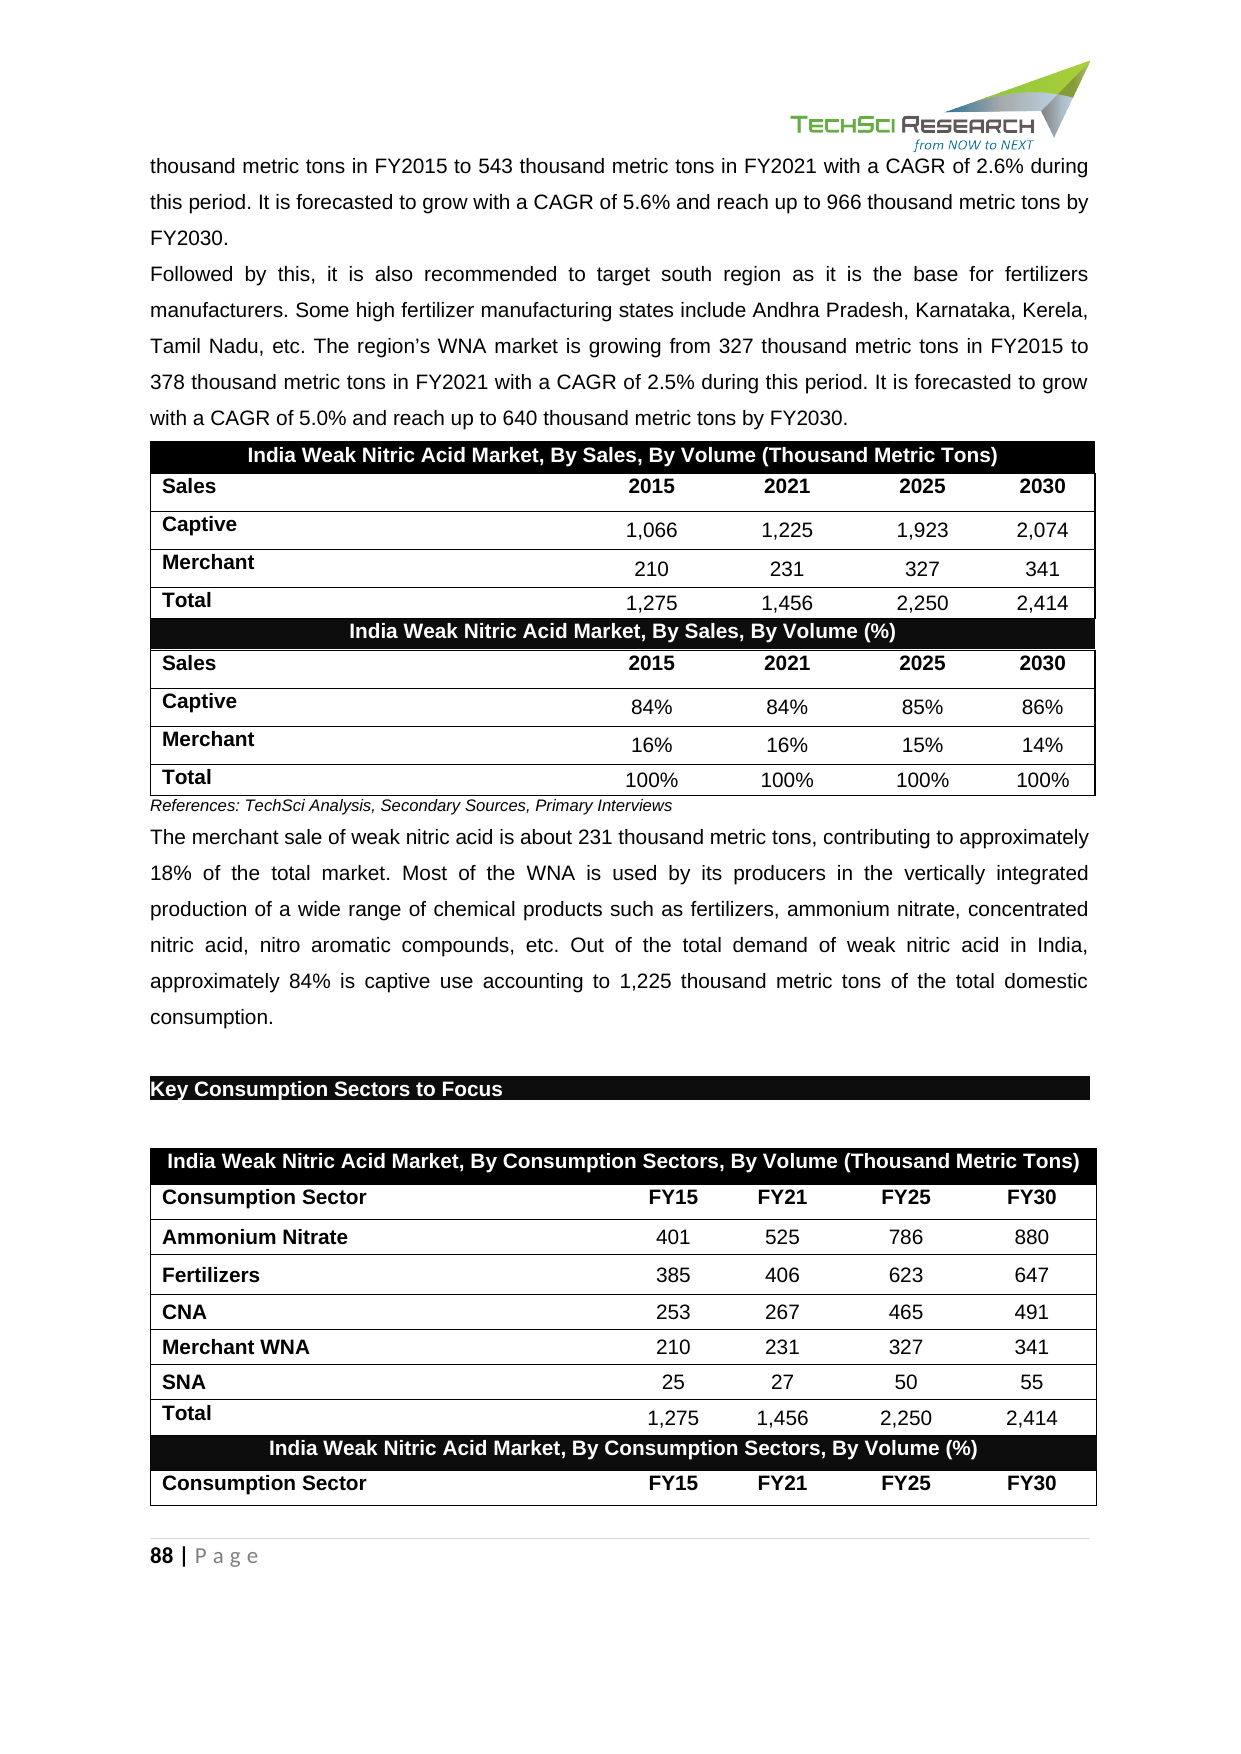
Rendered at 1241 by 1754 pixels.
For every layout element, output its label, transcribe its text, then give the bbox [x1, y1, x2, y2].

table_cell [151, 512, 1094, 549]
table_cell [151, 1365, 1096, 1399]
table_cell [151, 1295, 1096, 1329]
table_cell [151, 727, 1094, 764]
text The merchant sale of weak nitric acid is about 231 thousand metric tons, contributing to approximately 18% of the total market. Most of the WNA is used by its producers in the vertically integrated production of a wide range of chemical products such as fertilizers, ammonium nitrate, concentrated nitric acid, nitro aromatic compounds, etc. Out of the total demand of weak nitric acid in India, approximately 84% is captive use accounting to 1,225 thousand metric tons of the total domestic consumption. [150, 825, 1090, 1028]
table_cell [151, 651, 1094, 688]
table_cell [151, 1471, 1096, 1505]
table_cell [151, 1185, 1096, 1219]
text Key Consumption Sectors to Focus [150, 1076, 1090, 1100]
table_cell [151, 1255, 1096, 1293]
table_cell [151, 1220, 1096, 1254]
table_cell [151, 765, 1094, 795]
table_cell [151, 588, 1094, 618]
text References: TechSci Analysis, Secondary Sources, Primary Interviews [150, 796, 1090, 815]
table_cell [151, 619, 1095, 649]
text Followed by this, it is also recommended to target south region as it is the base for fertilizers manufacturers. Some high fertilizer manufacturing states include Andhra Pradesh, Karnataka, Kerela, Tamil Nadu, etc. The region’s WNA market is growing from 327 thousand metric tons in FY2015 to 378 thousand metric tons in FY2021 with a CAGR of 2.5% during this period. It is forecasted to grow with a CAGR of 5.0% and reach up to 640 thousand metric tons by FY2030. [150, 262, 1090, 429]
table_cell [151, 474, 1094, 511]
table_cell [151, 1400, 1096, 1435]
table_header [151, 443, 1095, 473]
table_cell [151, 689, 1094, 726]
picture [788, 59, 1091, 154]
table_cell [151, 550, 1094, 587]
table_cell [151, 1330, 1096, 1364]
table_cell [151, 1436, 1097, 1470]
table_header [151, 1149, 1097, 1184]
